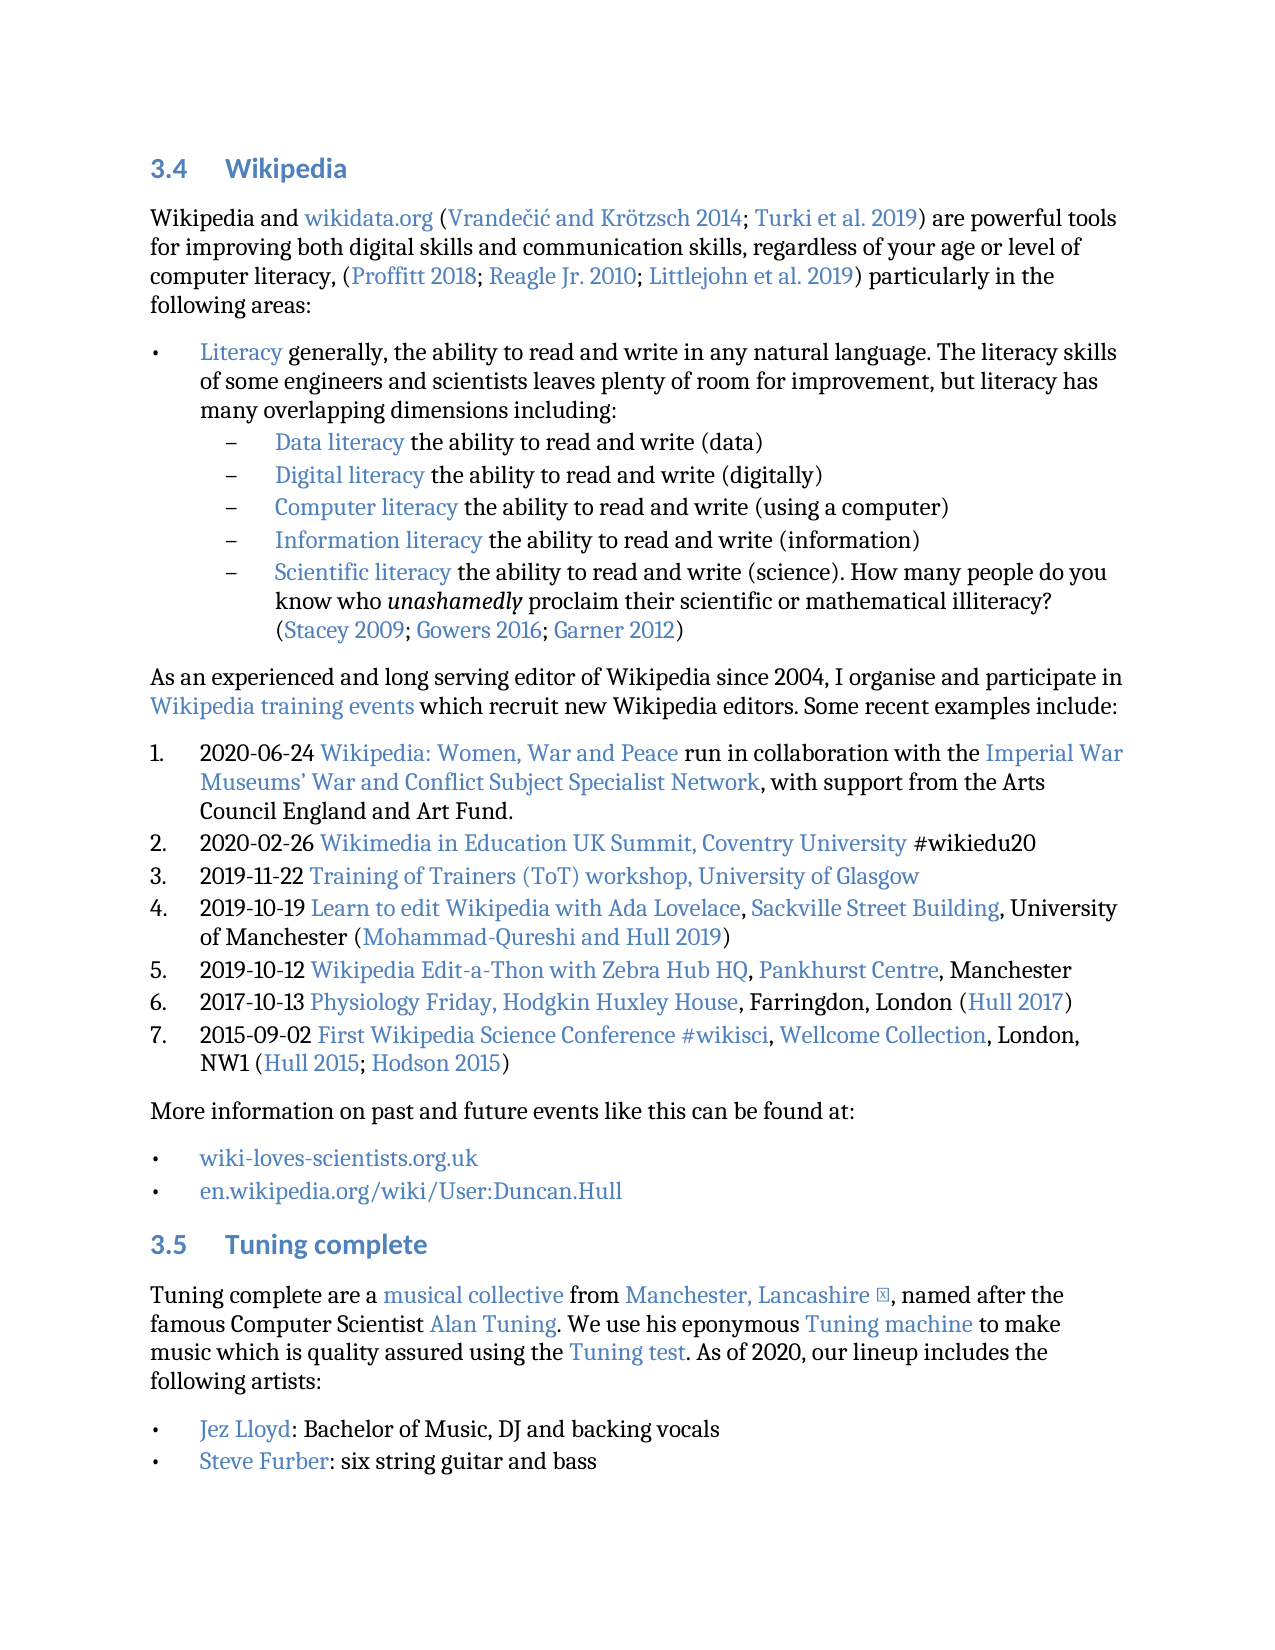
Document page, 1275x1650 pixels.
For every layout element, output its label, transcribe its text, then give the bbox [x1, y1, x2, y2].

subtitle 3.5 Tuning complete [150, 1226, 1125, 1262]
text As an experienced and long serving editor of Wikipedia since 2004, I organise and participate in Wikipedia training events which recruit new Wikipedia editors. Some recent examples include: [150, 663, 1125, 721]
list wiki-loves-scientists.org.uk [150, 1144, 1125, 1173]
text Wikipedia and wikidata.org (Vrandečić and Krötzsch 2014; Turki et al. 2019) are powerful tools for improving both digital skills and communication skills, regardless of your age or level of computer literacy, (Proffitt 2018; Reagle Jr. 2010; Littlejohn et al. 2019) particularly in the following areas: [150, 204, 1125, 319]
list 2019-11-22 Training of Trainers (ToT) workshop, University of Glasgow [150, 862, 1125, 891]
list 2020-02-26 Wikimedia in Education UK Summit, Coventry University #wikiedu20 [150, 829, 1125, 858]
list Literacy generally, the ability to read and write in any natural language. The literacy skills of some engineers and scientists leaves plenty of room for improvement, but literacy has many overlapping dimensions including: [150, 338, 1125, 424]
list Computer literacy the ability to read and write (using a computer) [225, 493, 1125, 522]
list 2019-10-19 Learn to edit Wikipedia with Ada Lovelace, Sackville Street Building, University of Manchester (Mohammad-Qureshi and Hull 2019) [150, 894, 1125, 952]
list 2015-09-02 First Wikipedia Science Conference #wikisci, Wellcome Collection, London, NW1 (Hull 2015; Hodson 2015) [150, 1021, 1125, 1078]
list Data literacy the ability to read and write (data) [225, 428, 1125, 457]
list Information literacy the ability to read and write (information) [225, 526, 1125, 554]
text More information on past and future events like this can be found at: [150, 1097, 1125, 1126]
list Jez Lloyd: Bachelor of Music, DJ and backing vocals [150, 1414, 1125, 1443]
list 2020-06-24 Wikipedia: Women, War and Peace run in collaboration with the Imperial War Museums’ War and Conflict Subject Specialist Network, with support from the Arts Council England and Art Fund. [150, 739, 1125, 826]
list Digital literacy the ability to read and write (digitally) [225, 461, 1125, 489]
list 2017-10-13 Physiology Friday, Hodgkin Huxley House, Farringdon, London (Hull 2017) [150, 988, 1125, 1017]
text Tuning complete are a musical collective from Manchester, Lancashire 🌹, named after the famous Computer Scientist Alan Tuning. We use his eponymous Tuning machine to make music which is quality assured using the Tuning test. As of 2020, our lineup includes the following artists: [150, 1281, 1125, 1396]
subtitle 3.4 Wikipedia [150, 150, 1125, 186]
list 2019-10-12 Wikipedia Edit-a-Thon with Zebra Hub HQ, Pankhurst Centre, Manchester [150, 956, 1125, 984]
list en.wikipedia.org/wiki/User:Duncan.Hull [150, 1177, 1125, 1206]
list Steve Furber: six string guitar and bass [150, 1447, 1125, 1476]
list Scientific literacy the ability to read and write (science). How many people do you know who unashamedly proclaim their scientific or mathematical illiteracy? (Stacey 2009; Gowers 2016; Garner 2012) [225, 558, 1125, 644]
